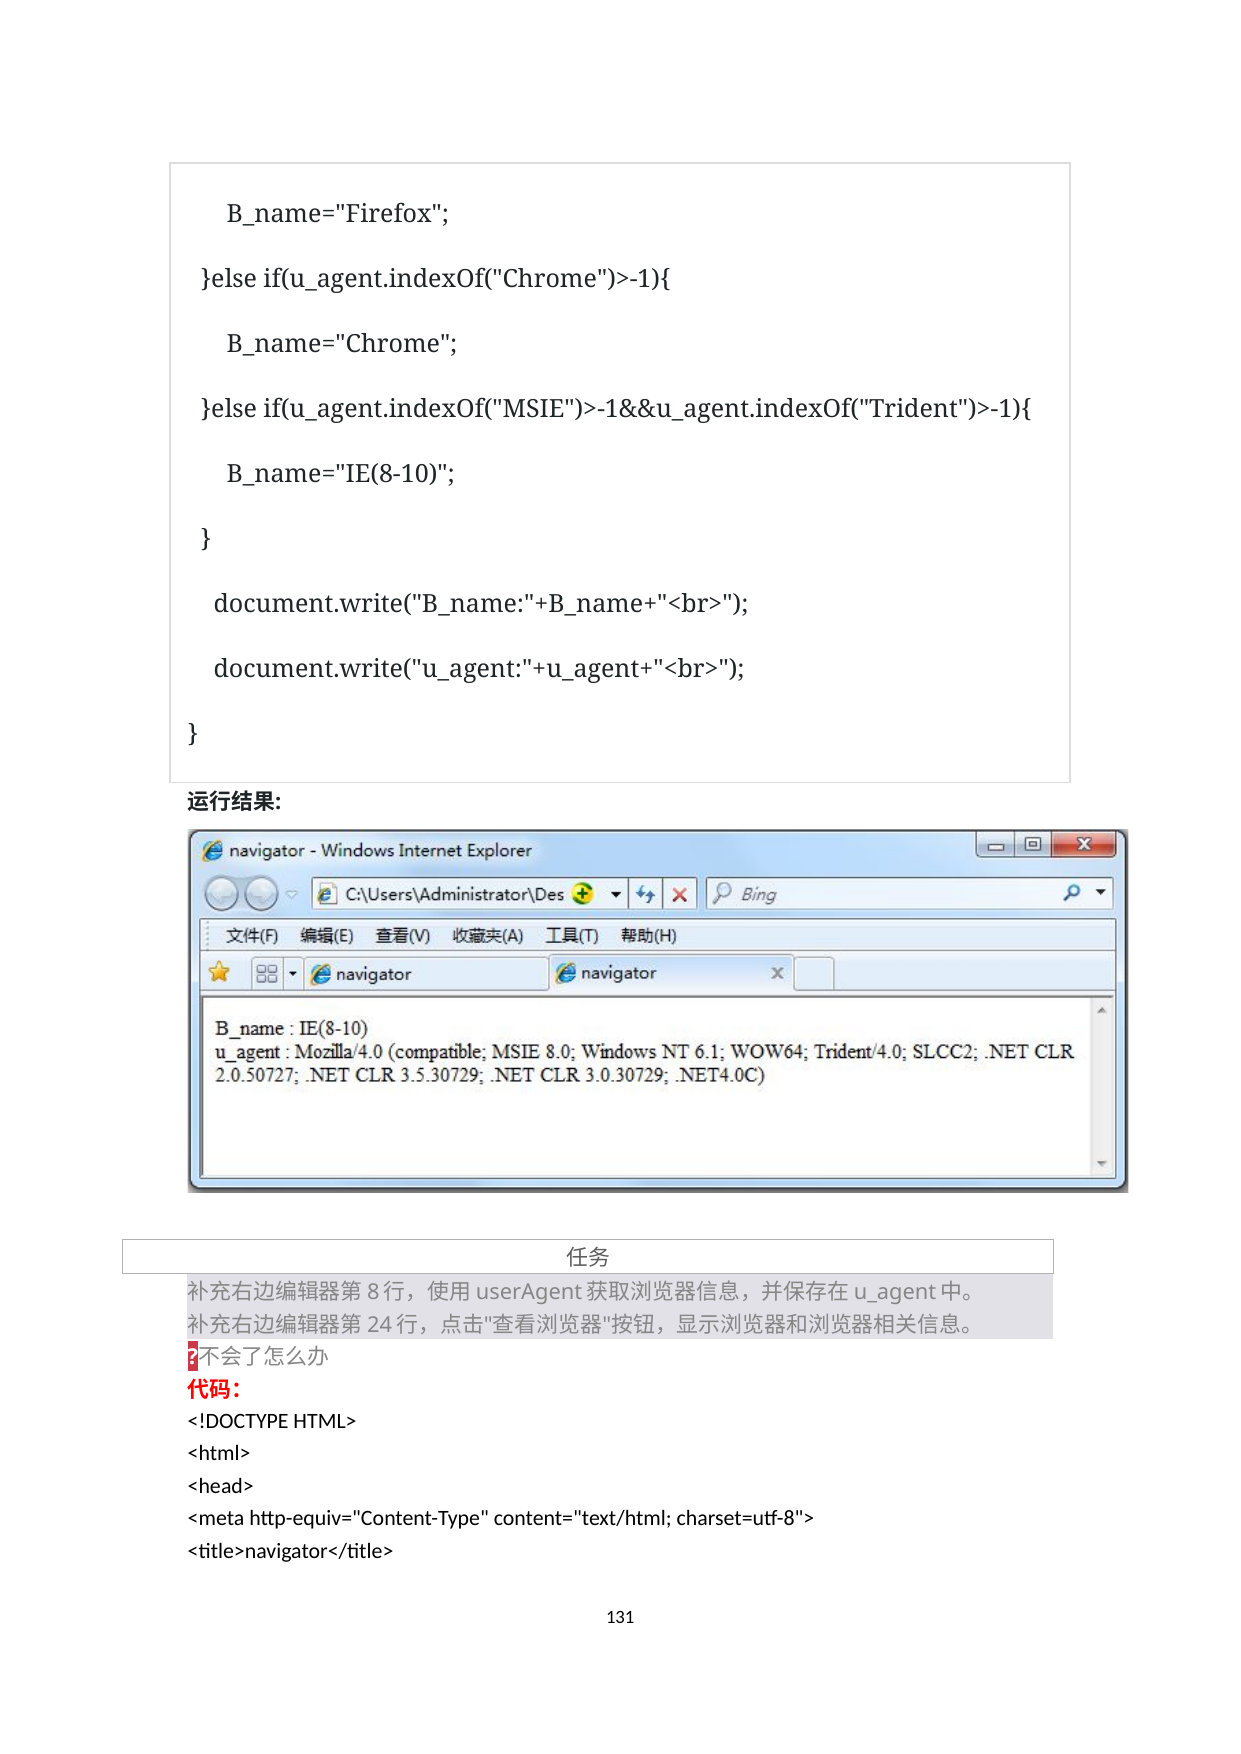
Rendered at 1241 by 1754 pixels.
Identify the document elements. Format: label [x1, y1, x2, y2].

picture [187, 829, 1129, 1193]
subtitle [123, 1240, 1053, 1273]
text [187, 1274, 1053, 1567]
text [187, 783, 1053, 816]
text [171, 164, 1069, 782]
